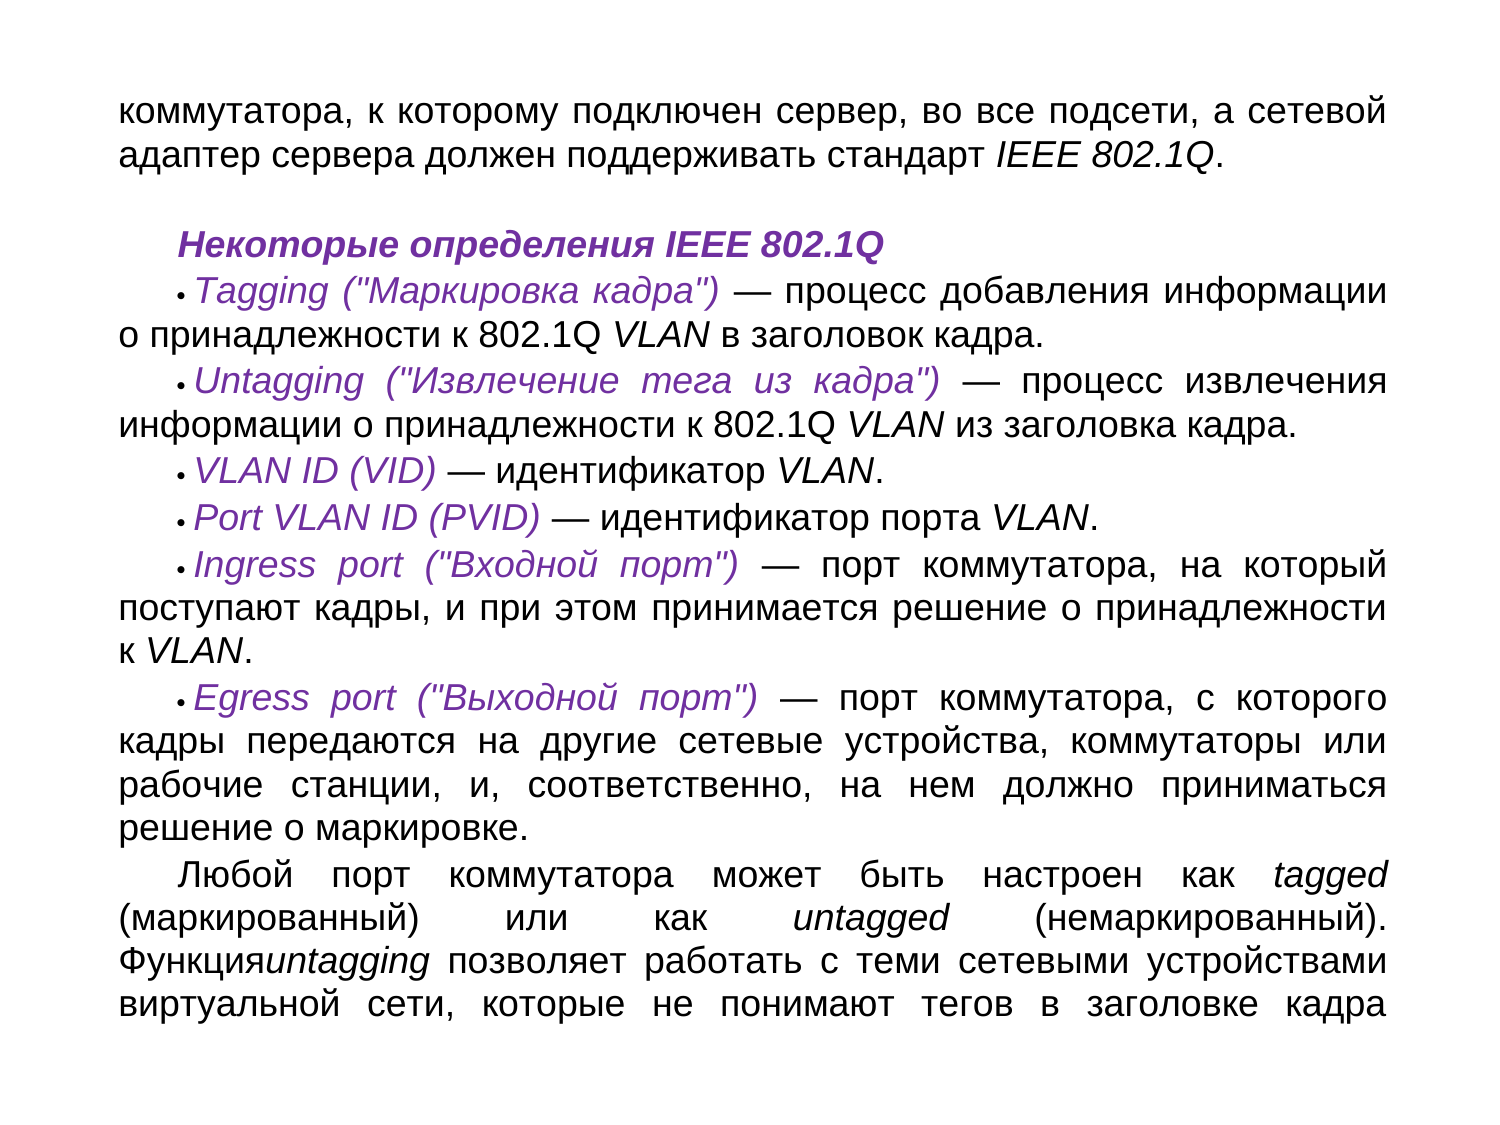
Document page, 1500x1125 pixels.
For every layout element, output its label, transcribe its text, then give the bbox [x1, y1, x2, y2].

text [118, 852, 1388, 1024]
subtitle Некоторые определения IEEE 802.1Q [118, 222, 1388, 265]
list Untagging ("Извлечение тега из кадра") — процесс извлечения информации о принадлежности к 802.1Q VLAN из заголовка кадра. [118, 359, 1388, 445]
list Egress port ("Выходной порт") — порт коммутатора, с которого кадры передаются на другие сетевые устройства, коммутаторы или рабочие станции, и, соответственно, на нем должно приниматься решение о маркировке. [118, 676, 1388, 848]
list Port VLAN ID (PVID) — идентификатор порта VLAN. [118, 496, 1388, 539]
list Tagging ("Маркировка кадра") — процесс добавления информации о принадлежности к 802.1Q VLAN в заголовок кадра. [118, 269, 1388, 355]
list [118, 89, 1388, 175]
list VLAN ID (VID) — идентификатор VLAN. [118, 449, 1388, 492]
list Ingress port ("Входной порт") — порт коммутатора, на который поступают кадры, и при этом принимается решение о принадлежности к VLAN. [118, 542, 1388, 672]
